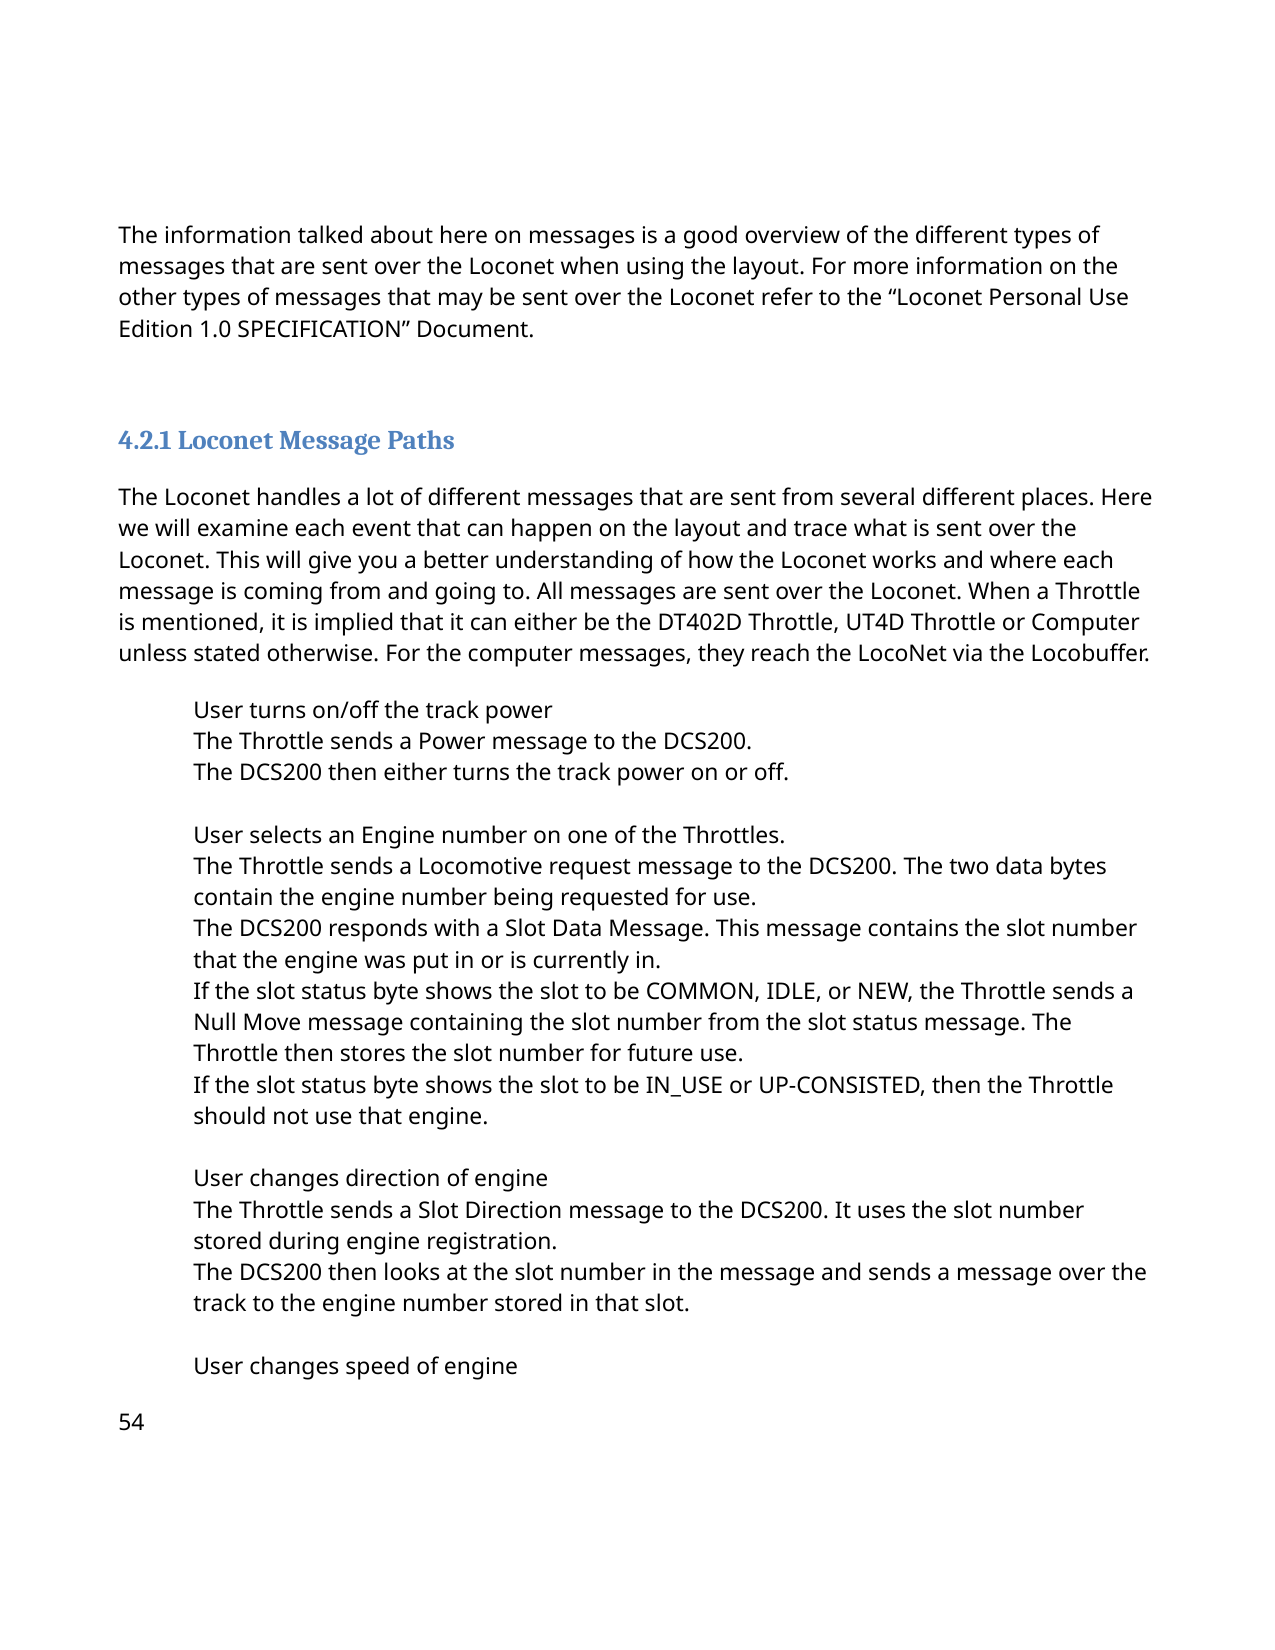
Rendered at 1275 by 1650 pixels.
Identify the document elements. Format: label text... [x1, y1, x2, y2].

list The DCS200 then either turns the track power on or off. [193, 756, 1157, 819]
list User changes speed of engine [193, 1350, 1157, 1381]
list User changes direction of engine [193, 1162, 1157, 1194]
text The information talked about here on messages is a good overview of the different types of messages that are sent over the Loconet when using the layout. For more information on the other types of messages that may be sent over the Loconet refer to the “Loconet Personal Use Edition 1.0 SPECIFICATION” Document. [118, 219, 1157, 344]
list The DCS200 responds with a Slot Data Message. This message contains the slot number that the engine was put in or is currently in. [193, 912, 1157, 975]
list User turns on/off the track power [193, 694, 1157, 725]
list If the slot status byte shows the slot to be COMMON, IDLE, or NEW, the Throttle sends a Null Move message containing the slot number from the slot status message. The Throttle then stores the slot number for future use. [193, 975, 1157, 1069]
list The Throttle sends a Power message to the DCS200. [193, 725, 1157, 756]
list The Throttle sends a Slot Direction message to the DCS200. It uses the slot number stored during engine registration. [193, 1194, 1157, 1256]
list The Throttle sends a Locomotive request message to the DCS200. The two data bytes contain the engine number being requested for use. [193, 850, 1157, 912]
list If the slot status byte shows the slot to be IN_USE or UP-CONSISTED, then the Throttle should not use that engine. [193, 1069, 1157, 1162]
subtitle 4.2.1 Loconet Message Paths [118, 425, 1157, 456]
text The Loconet handles a lot of different messages that are sent from several different places. Here we will examine each event that can happen on the layout and trace what is sent over the Loconet. This will give you a better understanding of how the Loconet works and where each message is coming from and going to. All messages are sent over the Loconet. When a Throttle is mentioned, it is implied that it can either be the DT402D Throttle, UT4D Throttle or Computer unless stated otherwise. For the computer messages, they reach the LocoNet via the Locobuffer. [118, 481, 1157, 669]
list User selects an Engine number on one of the Throttles. [193, 819, 1157, 850]
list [193, 1256, 1157, 1319]
